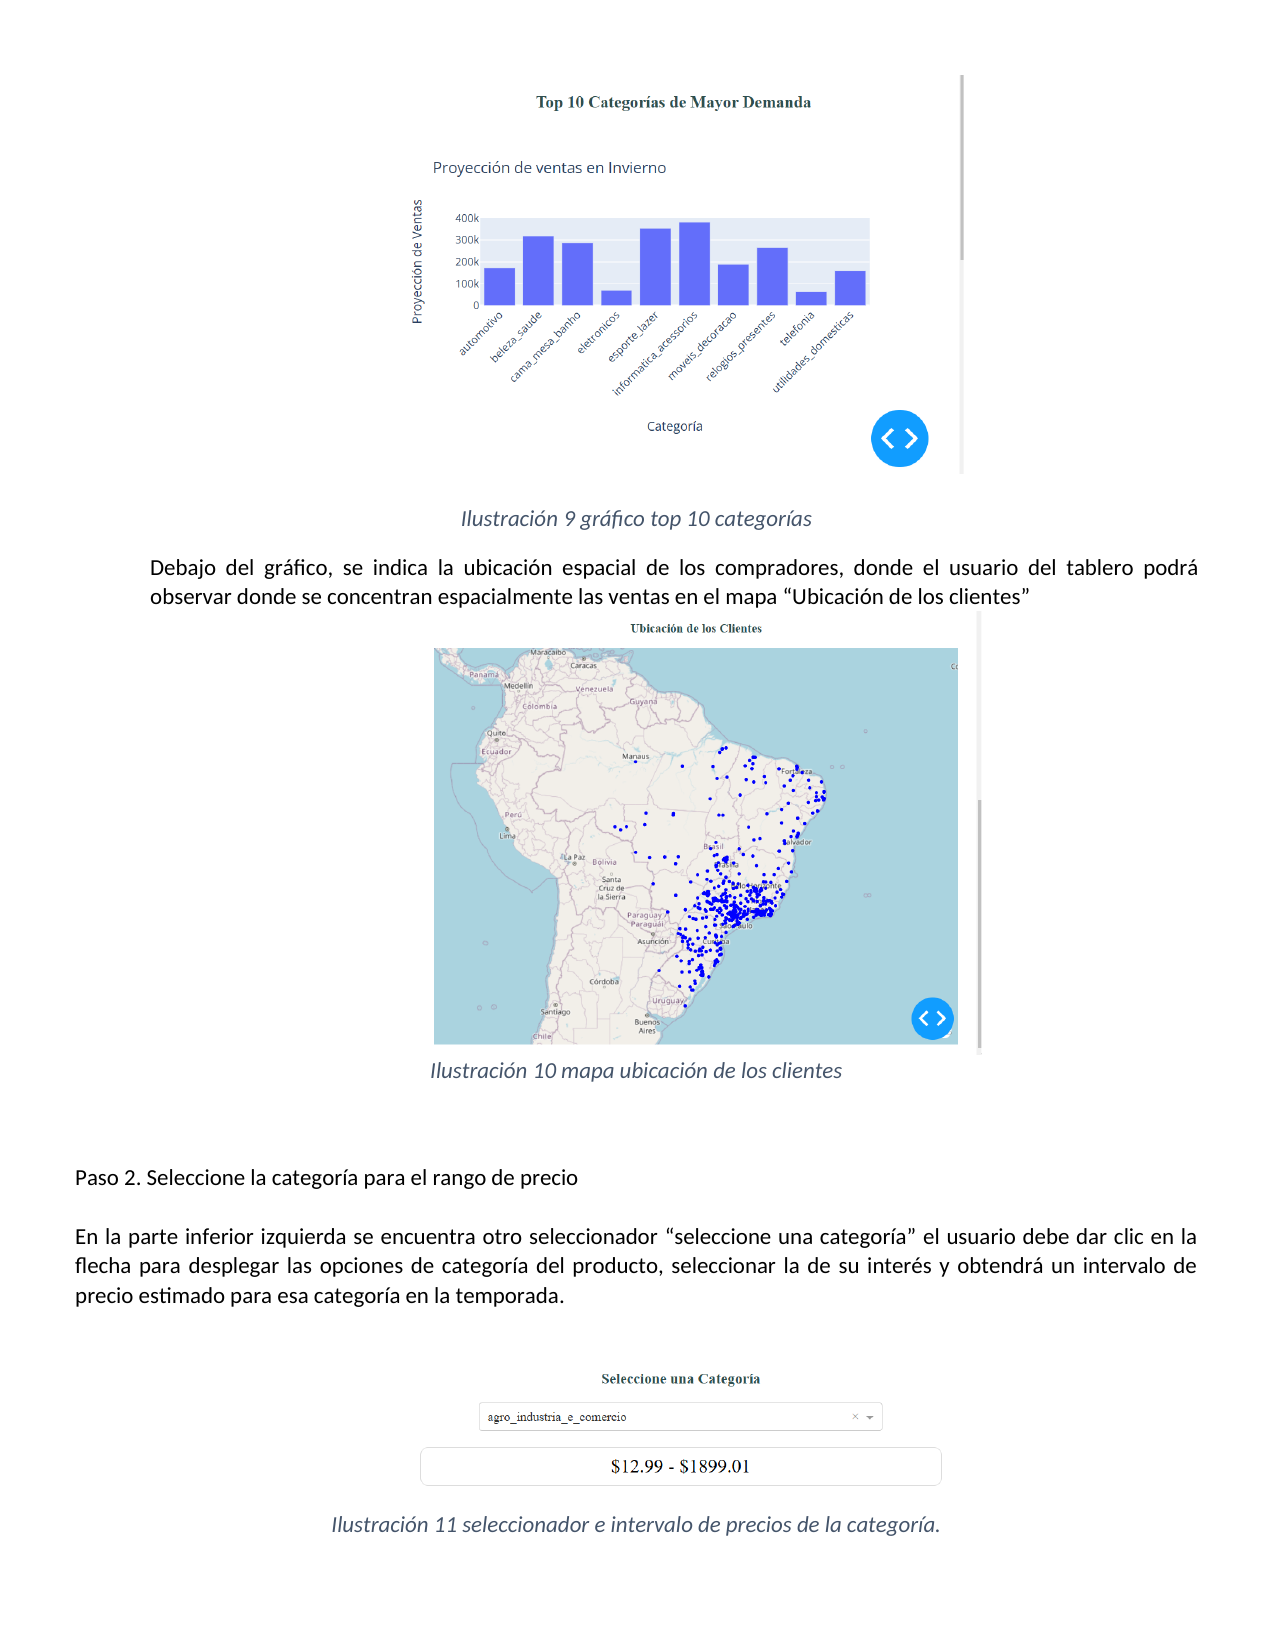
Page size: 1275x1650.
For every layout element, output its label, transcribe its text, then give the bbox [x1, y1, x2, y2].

picture [386, 75, 964, 474]
text Ilustración 11 seleccionador e intervalo de precios de la categoría. [75, 1510, 1200, 1538]
text En la parte inferior izquierda se encuentra otro seleccionador “seleccione una categoría” el usuario debe dar clic en la flecha para desplegar las opciones de categoría del producto, seleccionar la de su interés y obtendrá un intervalo de precio estimado para esa categoría en la temporada. [75, 1222, 1200, 1309]
text Ilustración 9 gráfico top 10 categorías [75, 504, 1200, 532]
picture [343, 1339, 1007, 1509]
text Ilustración 10 mapa ubicación de los clientes [75, 1056, 1200, 1084]
text Debajo del gráfico, se indica la ubicación espacial de los compradores, donde el usuario del tablero podrá observar donde se concentran espacialmente las ventas en el mapa “Ubicación de los clientes” [150, 553, 1200, 610]
picture [368, 611, 982, 1055]
text Paso 2. Seleccione la categoría para el rango de precio [75, 1163, 1200, 1191]
